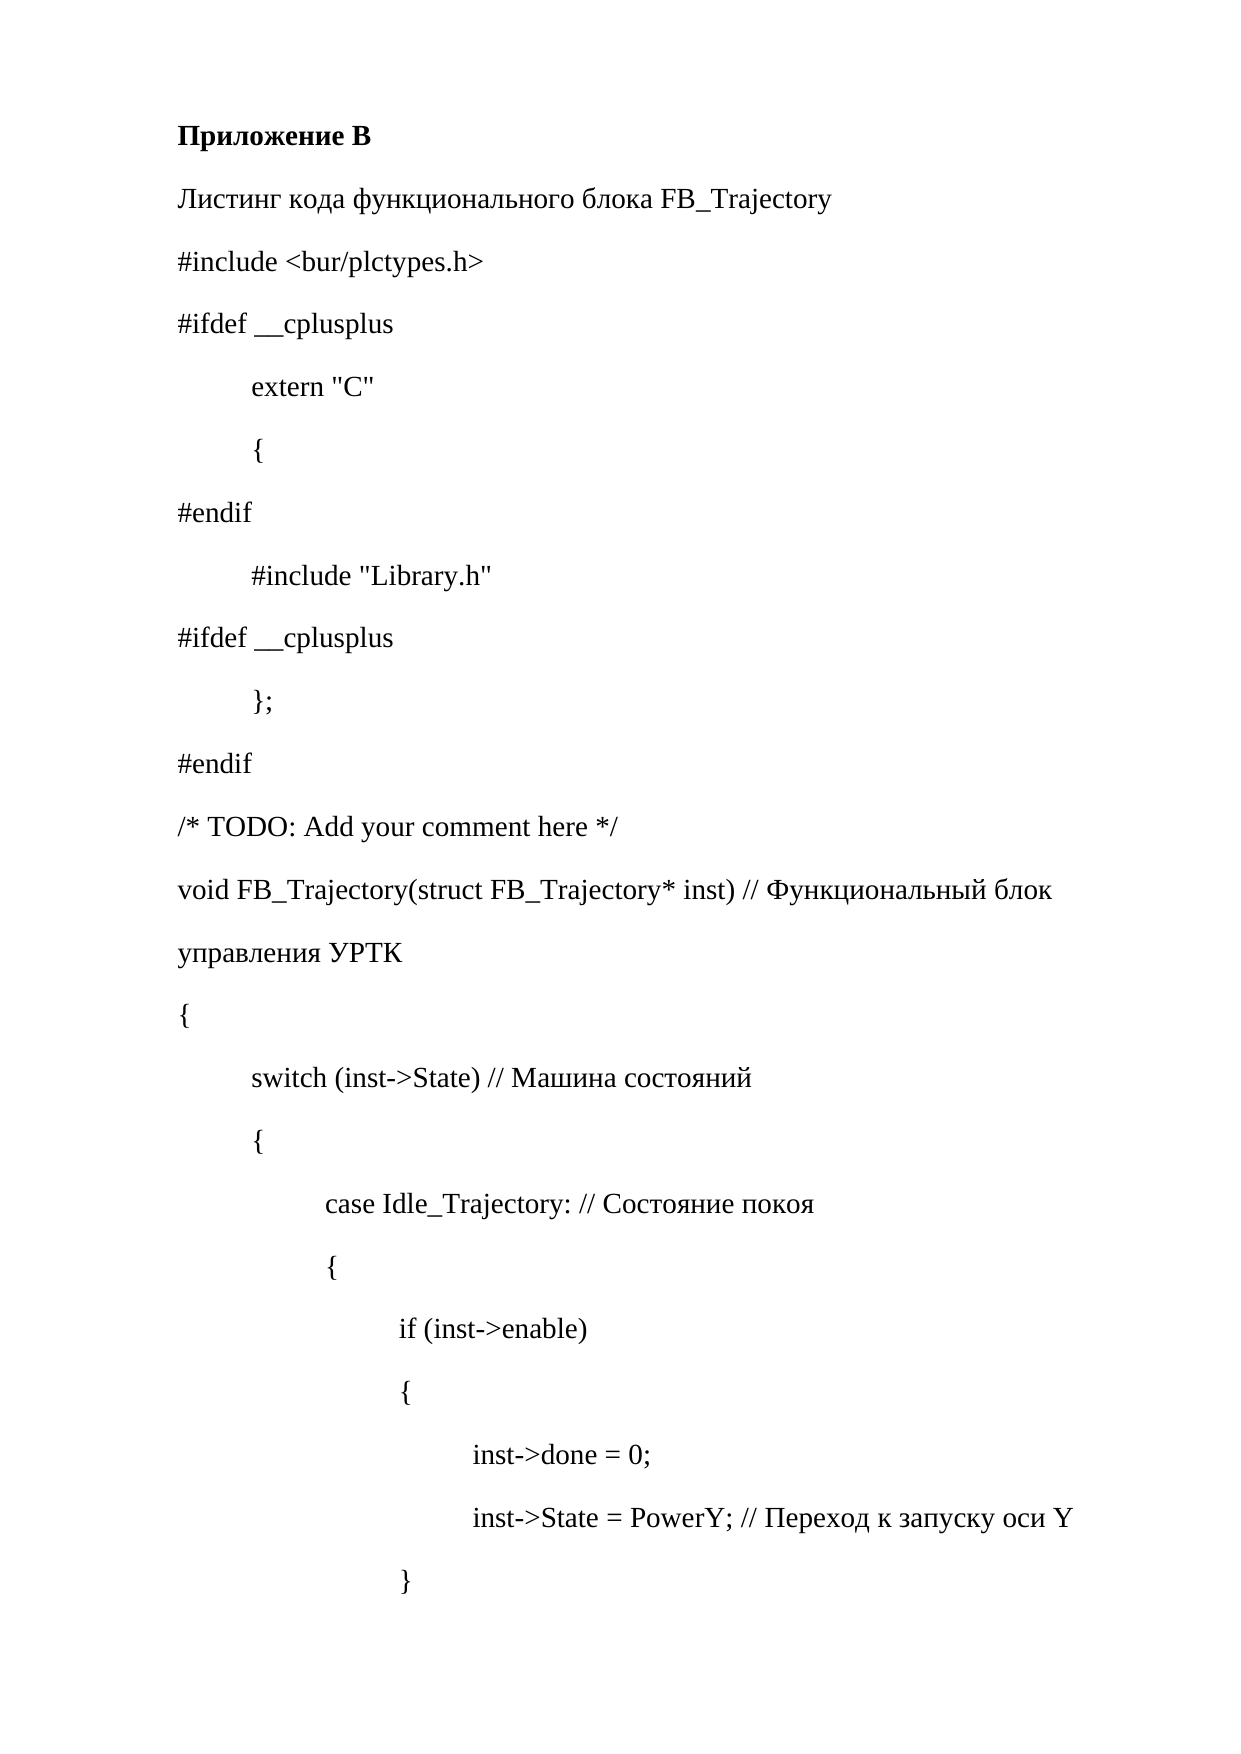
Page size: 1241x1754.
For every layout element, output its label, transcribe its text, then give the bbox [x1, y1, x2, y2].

text Листинг кода функционального блока FB_Trajectory [177, 181, 1152, 214]
text }; [177, 683, 1152, 717]
text inst->done = 0; [398, 1437, 1152, 1471]
text #include "Library.h" [177, 558, 1152, 591]
text inst->State = PowerY; // Переход к запуску оси Y [398, 1500, 1152, 1533]
text #endif [177, 495, 1152, 528]
text void FB_Trajectory(struct FB_Trajectory* inst) // Функциональный блок [177, 872, 1152, 905]
text #include <bur/plctypes.h> [177, 244, 1152, 277]
text if (inst->enable) [325, 1312, 1152, 1345]
text Приложение В [177, 118, 1152, 152]
text switch (inst->State) // Машина состояний [177, 1060, 1152, 1094]
text #ifdef __cplusplus [177, 621, 1152, 654]
text /* TODO: Add your comment here */ [177, 809, 1152, 843]
text { [177, 432, 1152, 466]
text { [177, 997, 1152, 1031]
text case Idle_Trajectory: // Состояние покоя [251, 1186, 1152, 1219]
text { [251, 1249, 1152, 1282]
text #endif [177, 746, 1152, 780]
text управления УРТК [177, 935, 1152, 968]
text extern "C" [177, 369, 1152, 403]
text { [177, 1123, 1152, 1157]
text #ifdef __cplusplus [177, 307, 1152, 340]
text } [325, 1563, 1152, 1596]
text { [325, 1374, 1152, 1408]
